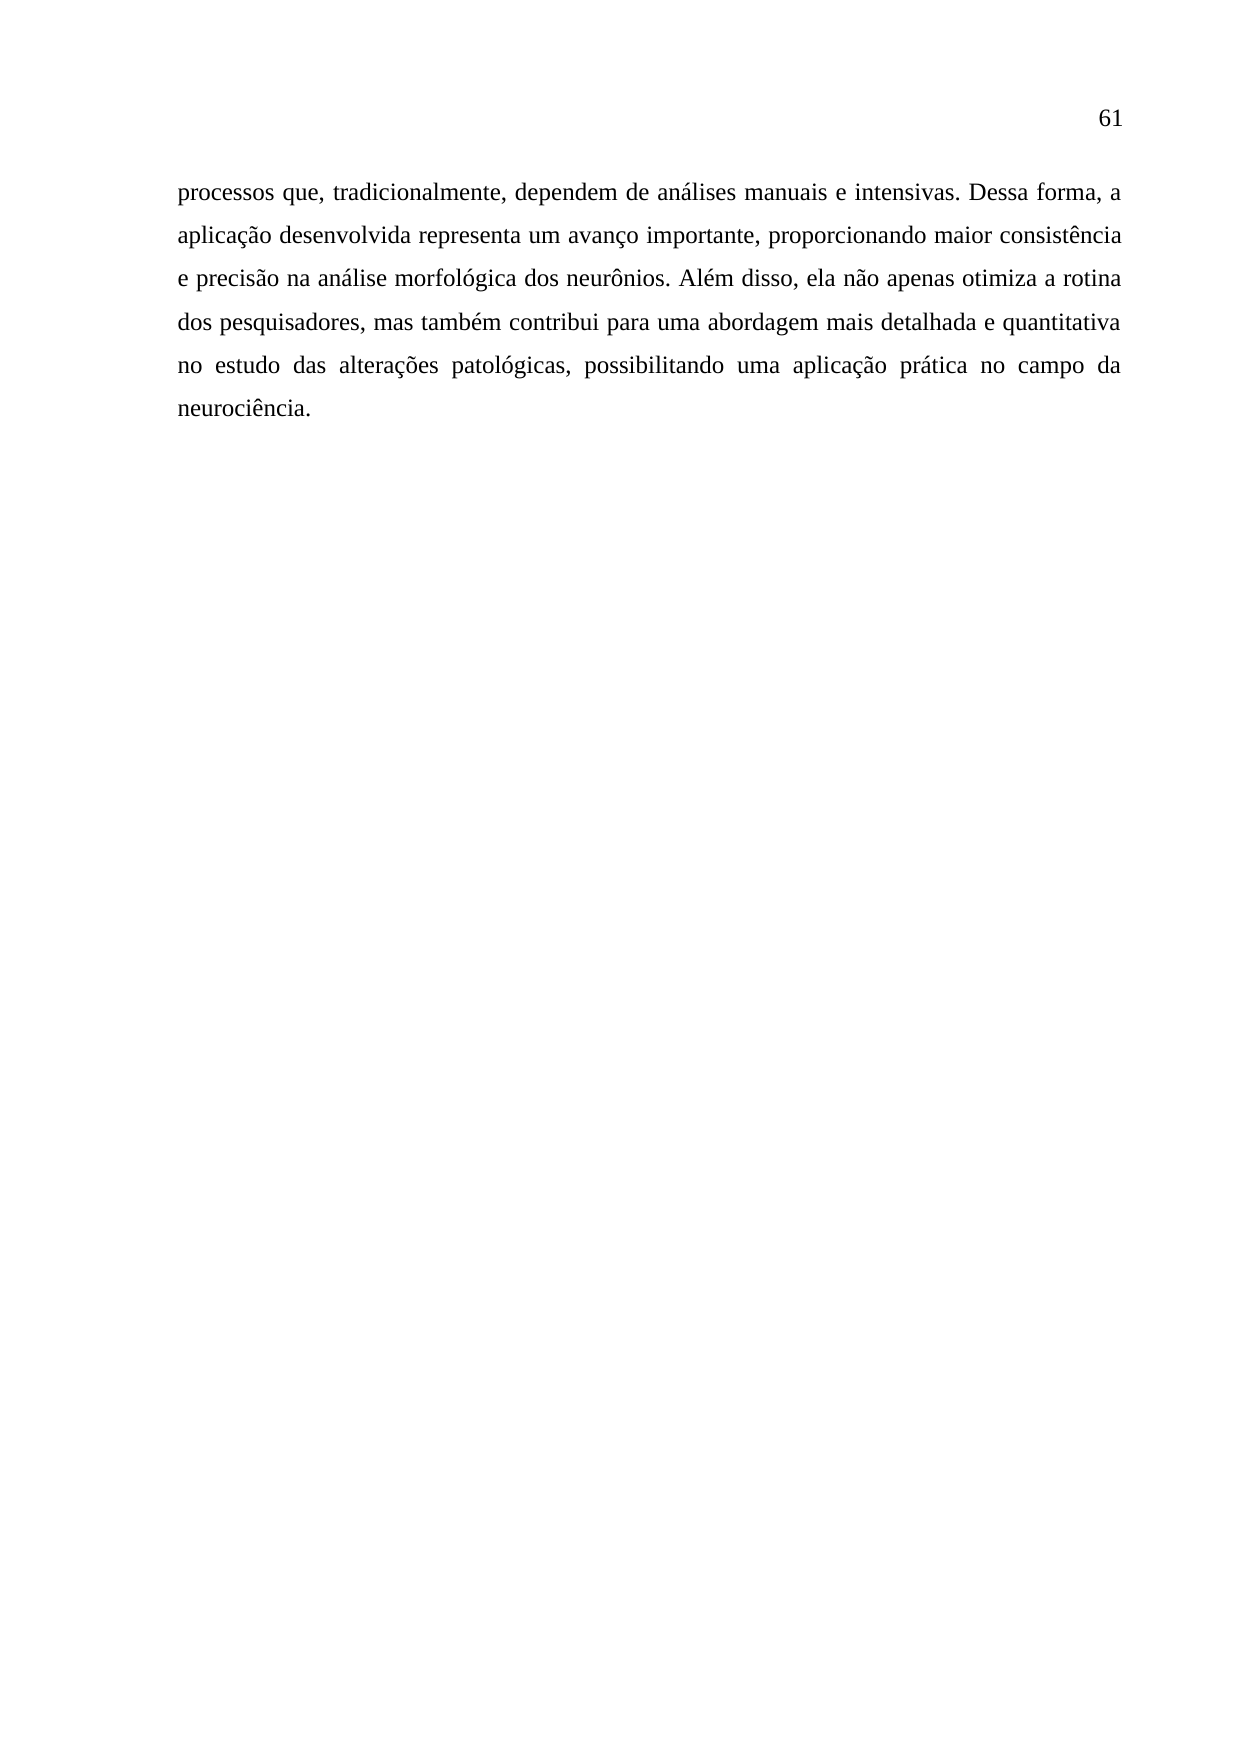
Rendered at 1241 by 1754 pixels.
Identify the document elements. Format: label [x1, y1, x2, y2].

text [177, 177, 1122, 422]
